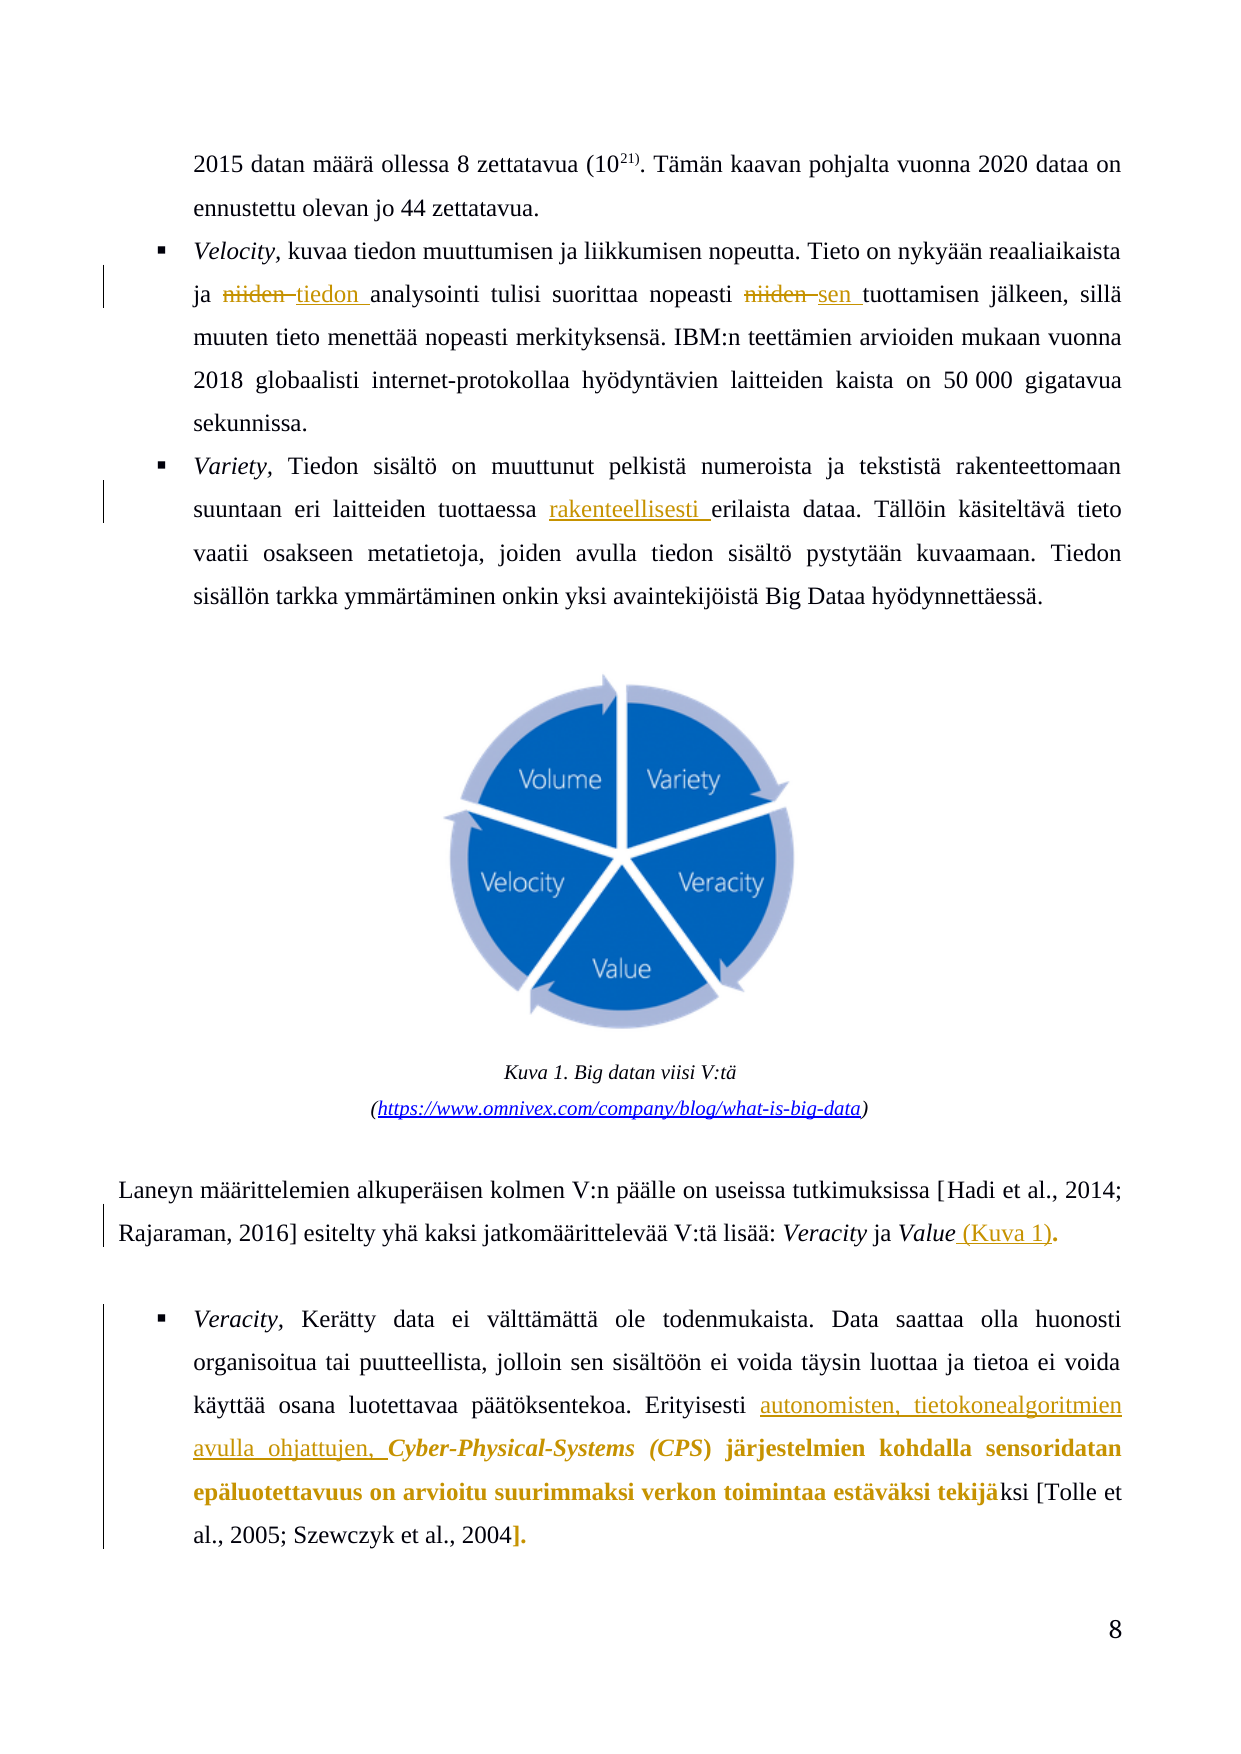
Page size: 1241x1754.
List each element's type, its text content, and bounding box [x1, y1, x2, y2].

text Kuva 1. Big datan viisi V:tä [118, 1059, 1122, 1084]
picture [428, 667, 812, 1043]
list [156, 149, 1122, 221]
list Variety, Tiedon sisältö on muuttunut pelkistä numeroista ja tekstistä rakenteettomaan suuntaan eri laitteiden tuottaessa erilaista dataa. Tällöin käsiteltävä tieto vaatii osakseen metatietoja, joiden avulla tiedon sisältö pystytään kuvaamaan. Tiedon sisällön tarkka ymmärtäminen onkin yksi avaintekijöistä Big Dataa hyödynnettäessä. [156, 451, 1122, 609]
text (https://www.omnivex.com/company/blog/what-is-big-data) [118, 1096, 1122, 1120]
text Laneyn määrittelemien alkuperäisen kolmen V:n päälle on useissa tutkimuksissa [Hadi et al., 2014; Rajaraman, 2016] esitelty yhä kaksi jatkomäärittelevää V:tä lisää: Veracity ja Value. [118, 1175, 1122, 1247]
list Veracity, Kerätty data ei välttämättä ole todenmukaista. Data saattaa olla huonosti organisoitua tai puutteellista, jolloin sen sisältöön ei voida täysin luottaa ja tietoa ei voida käyttää osana luotettavaa päätöksentekoa. Erityisesti Cyber-Physical-Systems (CPS) järjestelmien kohdalla sensoridatan epäluotettavuus on arvioitu suurimmaksi verkon toimintaa estäväksi tekijäksi [Tolle et al., 2005; Szewczyk et al., 2004]. [156, 1304, 1122, 1548]
list Velocity, kuvaa tiedon muuttumisen ja liikkumisen nopeutta. Tieto on nykyään reaaliaikaista ja analysointi tulisi suorittaa nopeasti tuottamisen jälkeen, sillä muuten tieto menettää nopeasti merkityksensä. IBM:n teettämien arvioiden mukaan vuonna 2018 globaalisti internet-protokollaa hyödyntävien laitteiden kaista on 50 000 gigatavua sekunnissa. [156, 236, 1122, 437]
